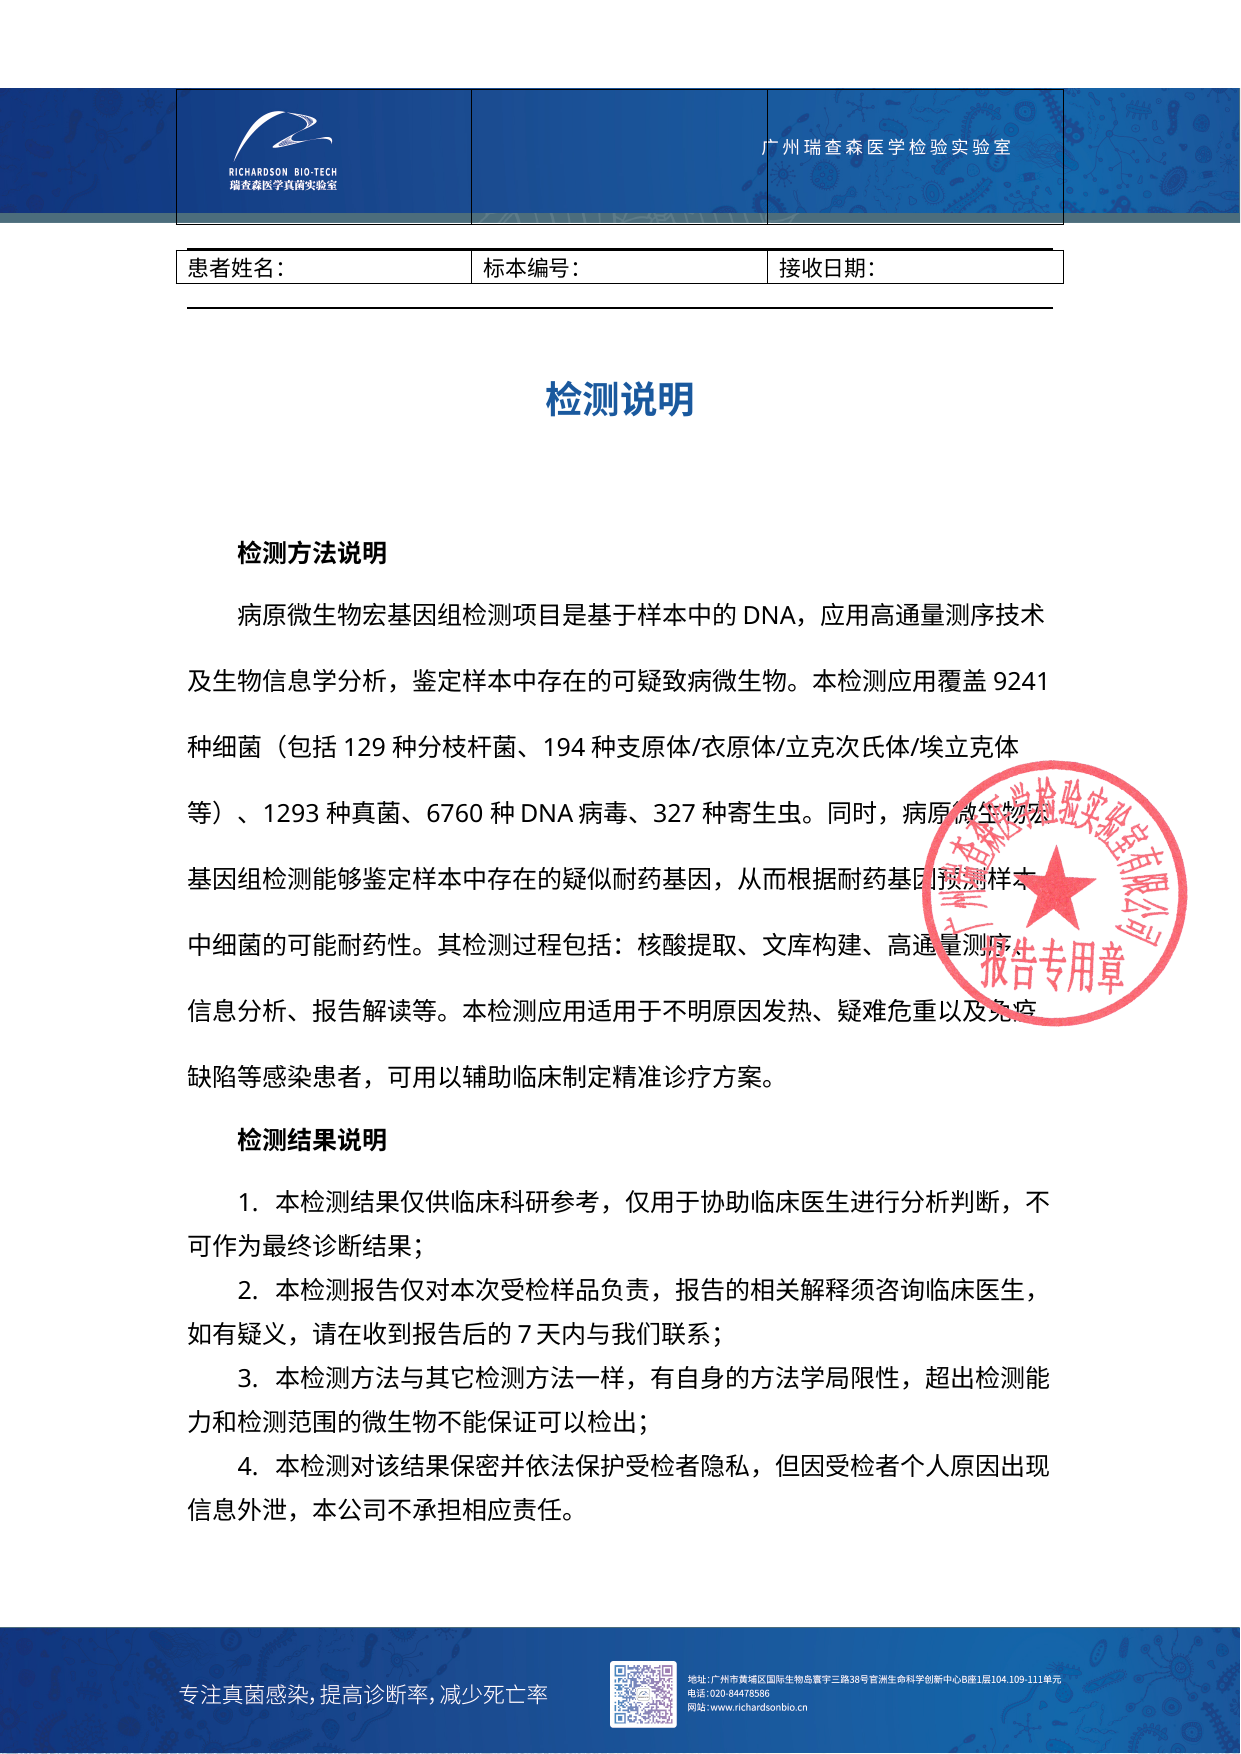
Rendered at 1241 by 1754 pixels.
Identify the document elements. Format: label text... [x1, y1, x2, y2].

text 病原微生物宏基因组检测项目是基于样本中的DNA，应用高通量测序技术及生物信息学分析，鉴定样本中存在的可疑致病微生物。本检测应用覆盖 9241 种细菌（包括 129 种分枝杆菌、194 种支原体/衣原体/立克次氏体/埃立克体等）、1293 种真菌、6760 种DNA病毒、327 种寄生虫。同时，病原微生物宏基因组检测能够鉴定样本中存在的疑似耐药基因，从而根据耐药基因预测样本中细菌的可能耐药性。其检测过程包括：核酸提取、文库构建、高通量测序、信息分析、报告解读等。本检测应用适用于不明原因发热、疑难危重以及免疫缺陷等感染患者，可用以辅助临床制定精准诊疗方案。 [187, 592, 1053, 1098]
picture [0, 88, 176, 223]
list 本检测方法与其它检测方法一样，有自身的方法学局限性，超出检测能力和检测范围的微生物不能保证可以检出； [187, 1355, 1053, 1443]
picture [0, 1627, 1240, 1754]
text 检测结果说明 [187, 1116, 1053, 1160]
picture [472, 90, 767, 223]
list 本检测报告仅对本次受检样品负责，报告的相关解释须咨询临床医生，如有疑义，请在收到报告后的7天内与我们联系； [187, 1267, 1053, 1355]
text 检测方法说明 [187, 529, 1053, 574]
picture [914, 749, 1196, 1034]
list 本检测对该结果保密并依法保护受检者隐私，但因受检者个人原因出现信息外泄，本公司不承担相应责任。 [187, 1443, 1053, 1531]
picture [177, 90, 471, 223]
picture [768, 90, 1063, 223]
subtitle 检测说明 [187, 353, 1053, 441]
list 本检测结果仅供临床科研参考，仅用于协助临床医生进行分析判断，不可作为最终诊断结果； [187, 1178, 1053, 1267]
picture [1064, 88, 1241, 223]
